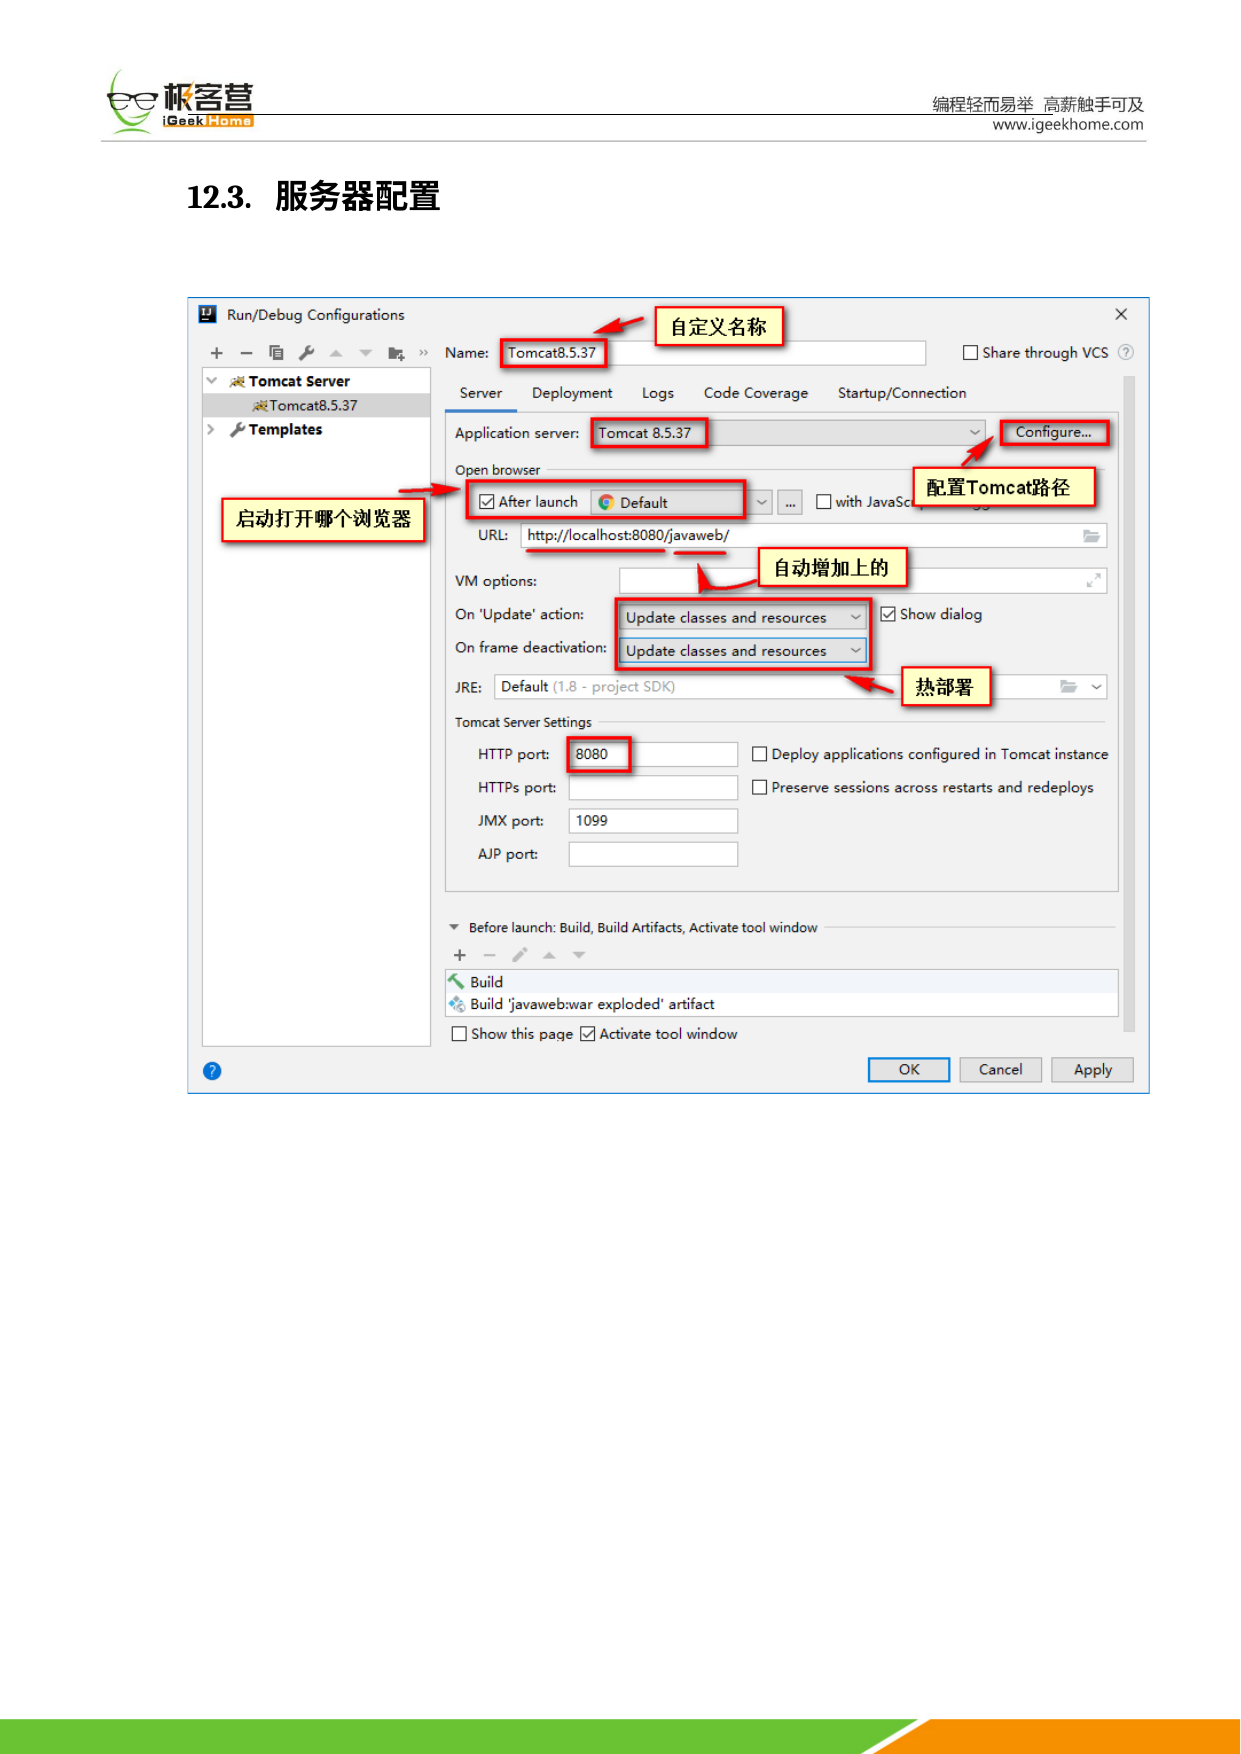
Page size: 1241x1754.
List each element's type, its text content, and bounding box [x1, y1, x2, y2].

subtitle 服务器配置 [187, 162, 1053, 227]
picture [0, 0, 1241, 149]
picture [187, 297, 1150, 1094]
picture [0, 1664, 1241, 1754]
